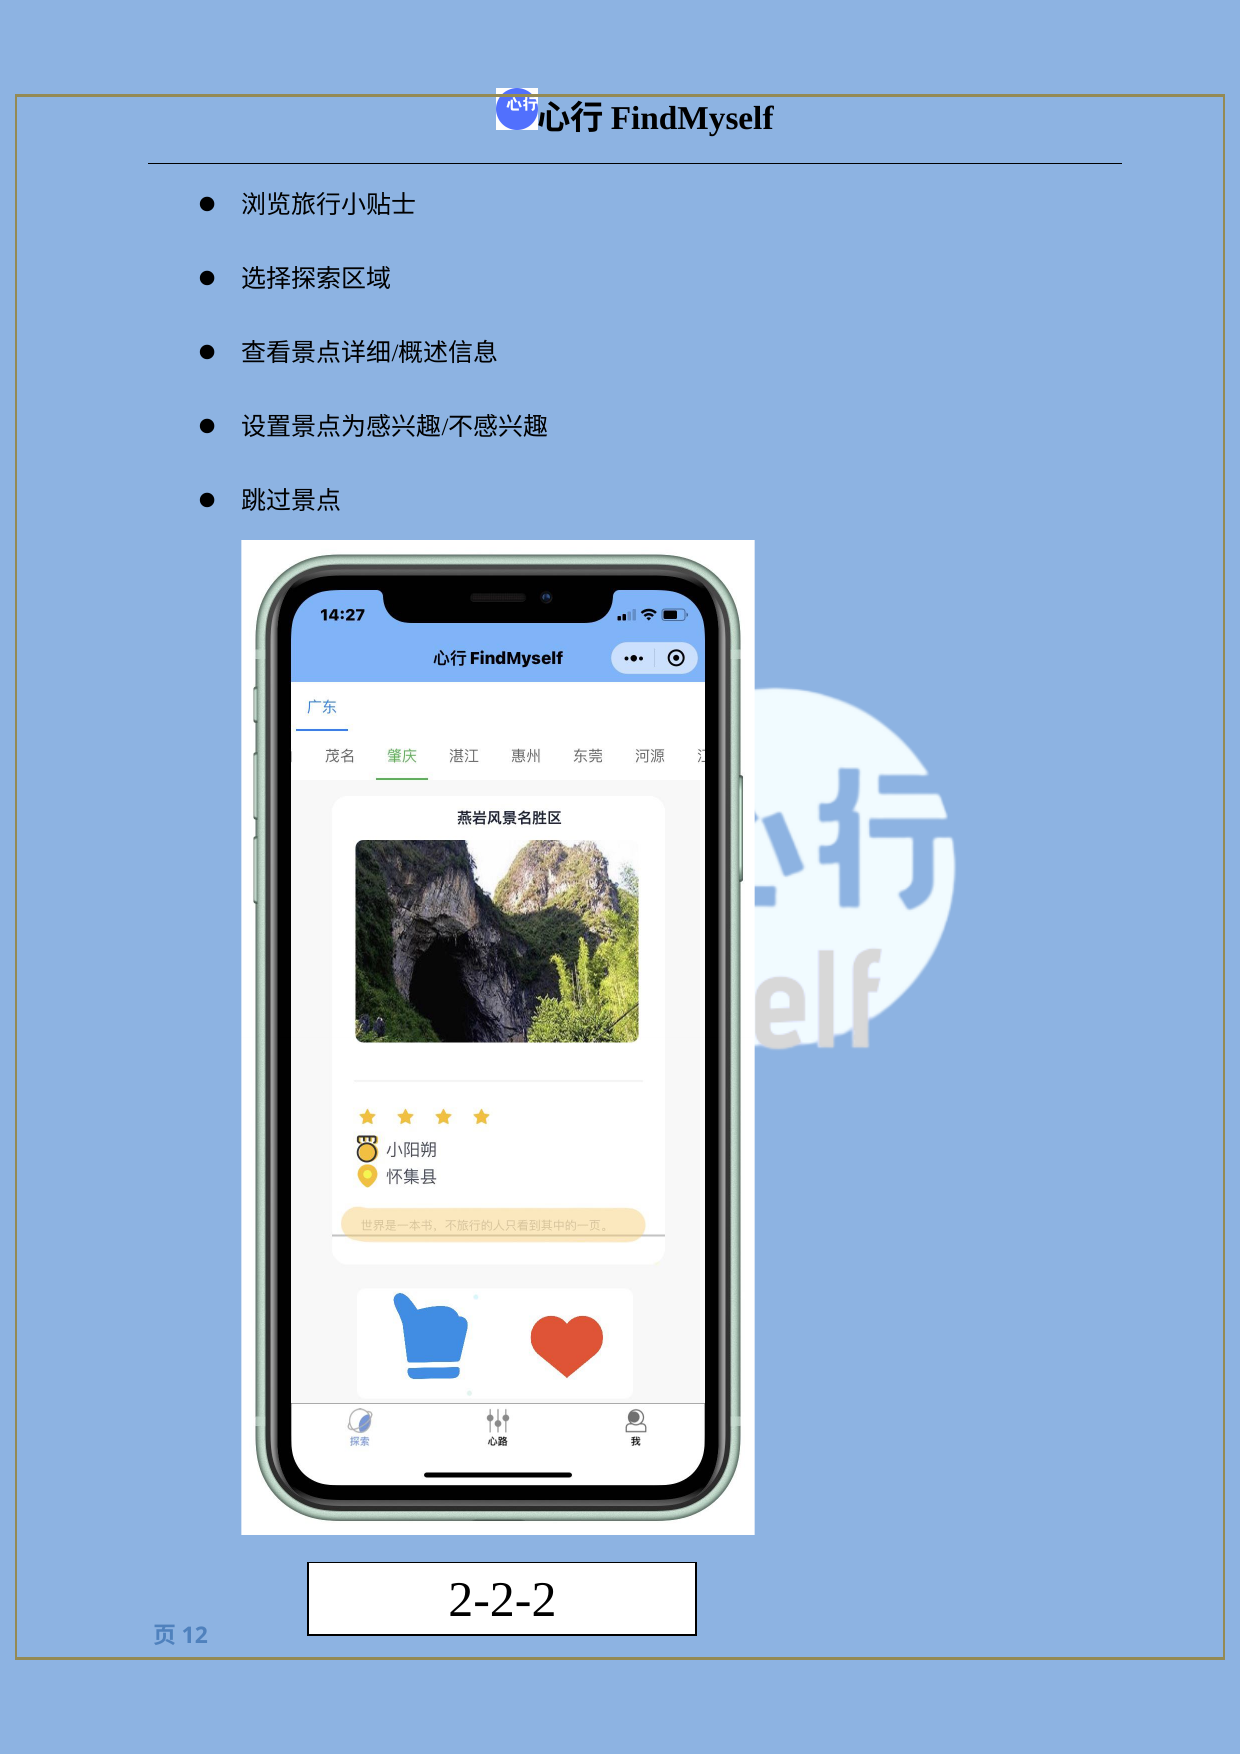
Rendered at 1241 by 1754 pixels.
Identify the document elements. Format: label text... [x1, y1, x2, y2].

picture [496, 88, 538, 94]
picture [496, 97, 538, 130]
list 浏览旅行小贴士 [198, 170, 1122, 235]
list 查看景点详细/概述信息 [198, 318, 1122, 383]
list 跳过景点 [198, 466, 1122, 531]
list 选择探索区域 [198, 244, 1122, 309]
list 设置景点为感兴趣/不感兴趣 [198, 392, 1122, 457]
picture [241, 540, 755, 1535]
